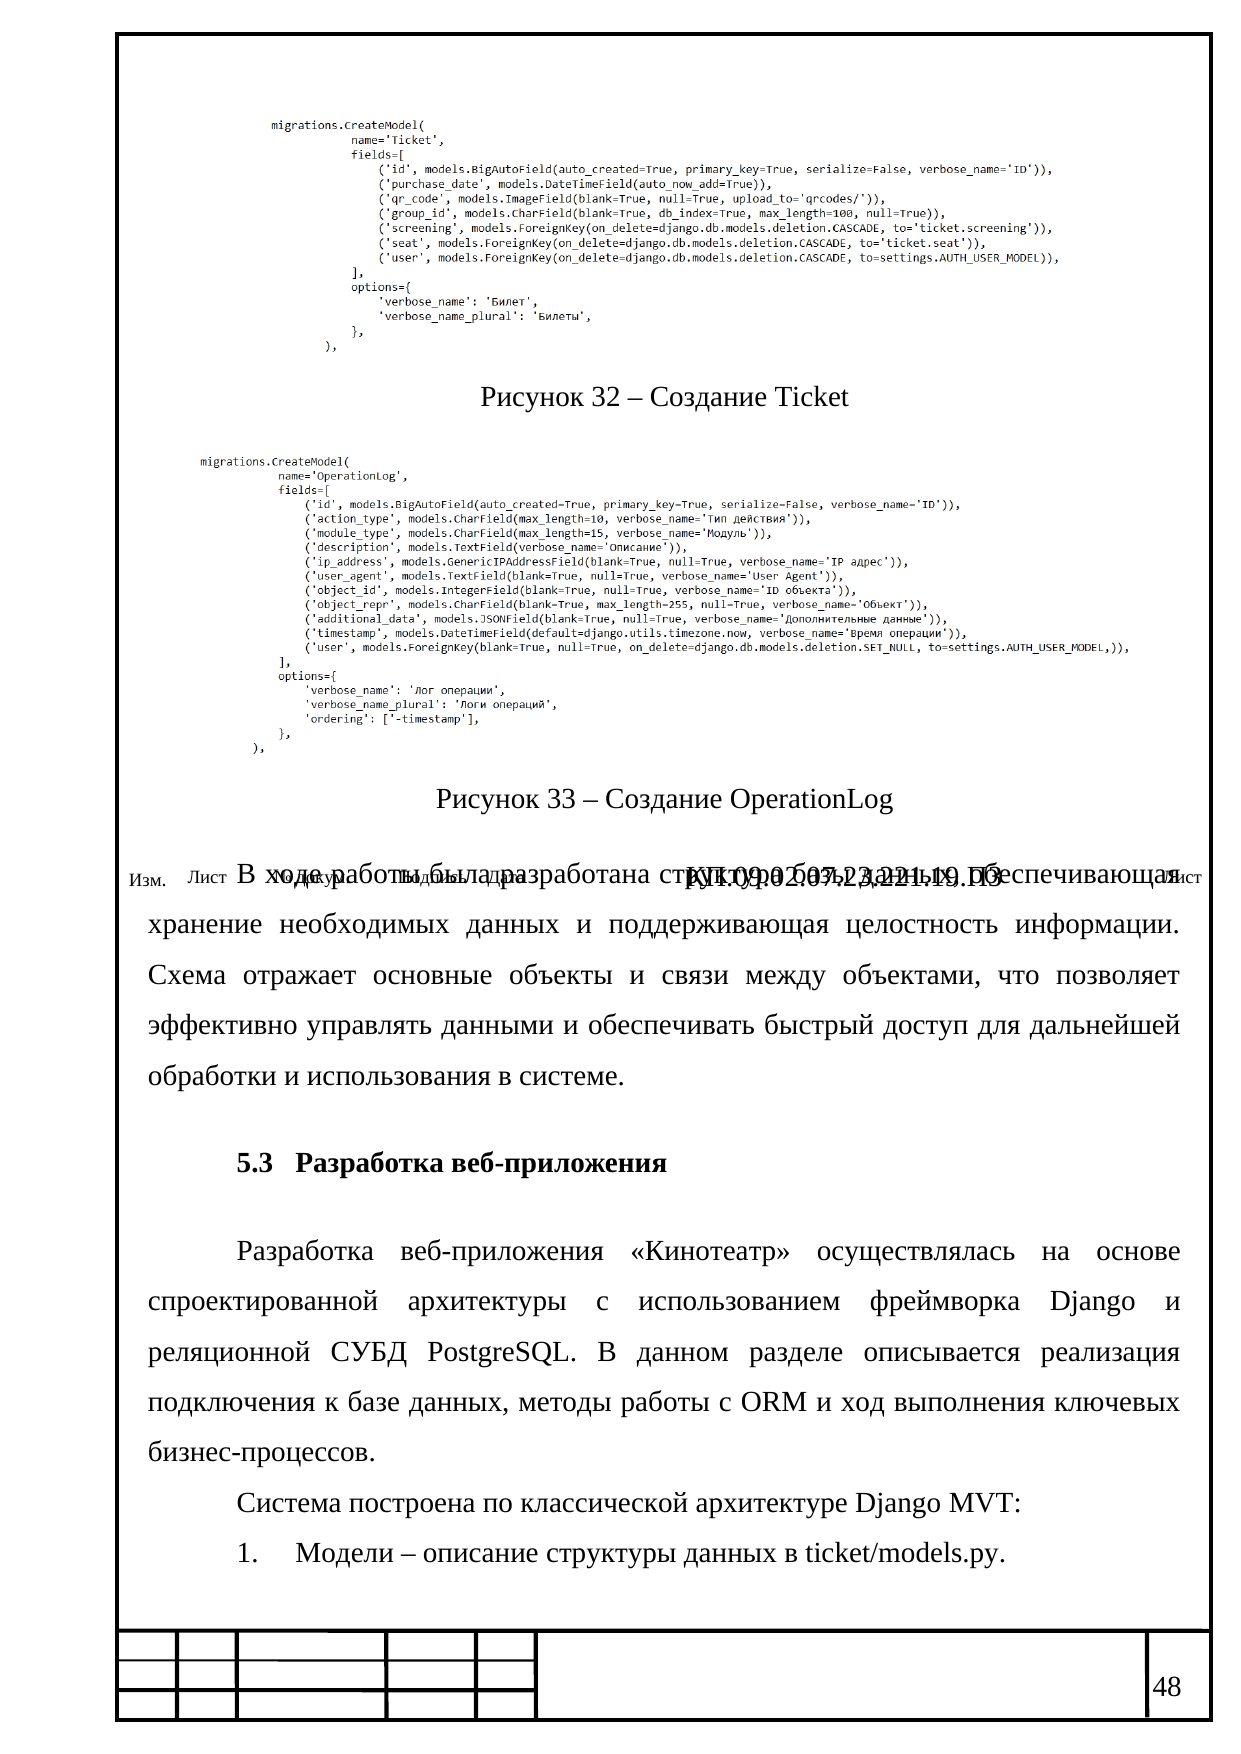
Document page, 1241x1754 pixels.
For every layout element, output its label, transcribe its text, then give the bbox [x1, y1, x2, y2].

text Система построена по классической архитектуре Django MVT: [148, 1485, 1181, 1518]
text В ходе работы была разработана структура базы данных, обеспечивающая хранение необходимых данных и поддерживающая целостность информации. Схема отражает основные объекты и связи между объектами, что позволяет эффективно управлять данными и обеспечивать быстрый доступ для дальнейшей обработки и использования в системе. [148, 856, 1181, 1091]
text Рисунок 33 – Создание OperationLog [148, 781, 1181, 814]
list Модели – описание структуры данных в ticket/models.py. [148, 1535, 1181, 1569]
list Разработка веб-приложения [148, 1145, 1181, 1179]
text Рисунок 32 – Создание Ticket [148, 379, 1181, 412]
picture [198, 454, 1131, 756]
text Разработка веб-приложения «Кинотеатр» осуществлялась на основе спроектированной архитектуры с использованием фреймворка Django и реляционной СУБД PostgreSQL. В данном разделе описывается реализация подключения к базе данных, методы работы с ORM и ход выполнения ключевых бизнес-процессов. [148, 1233, 1181, 1468]
picture [268, 118, 1061, 354]
